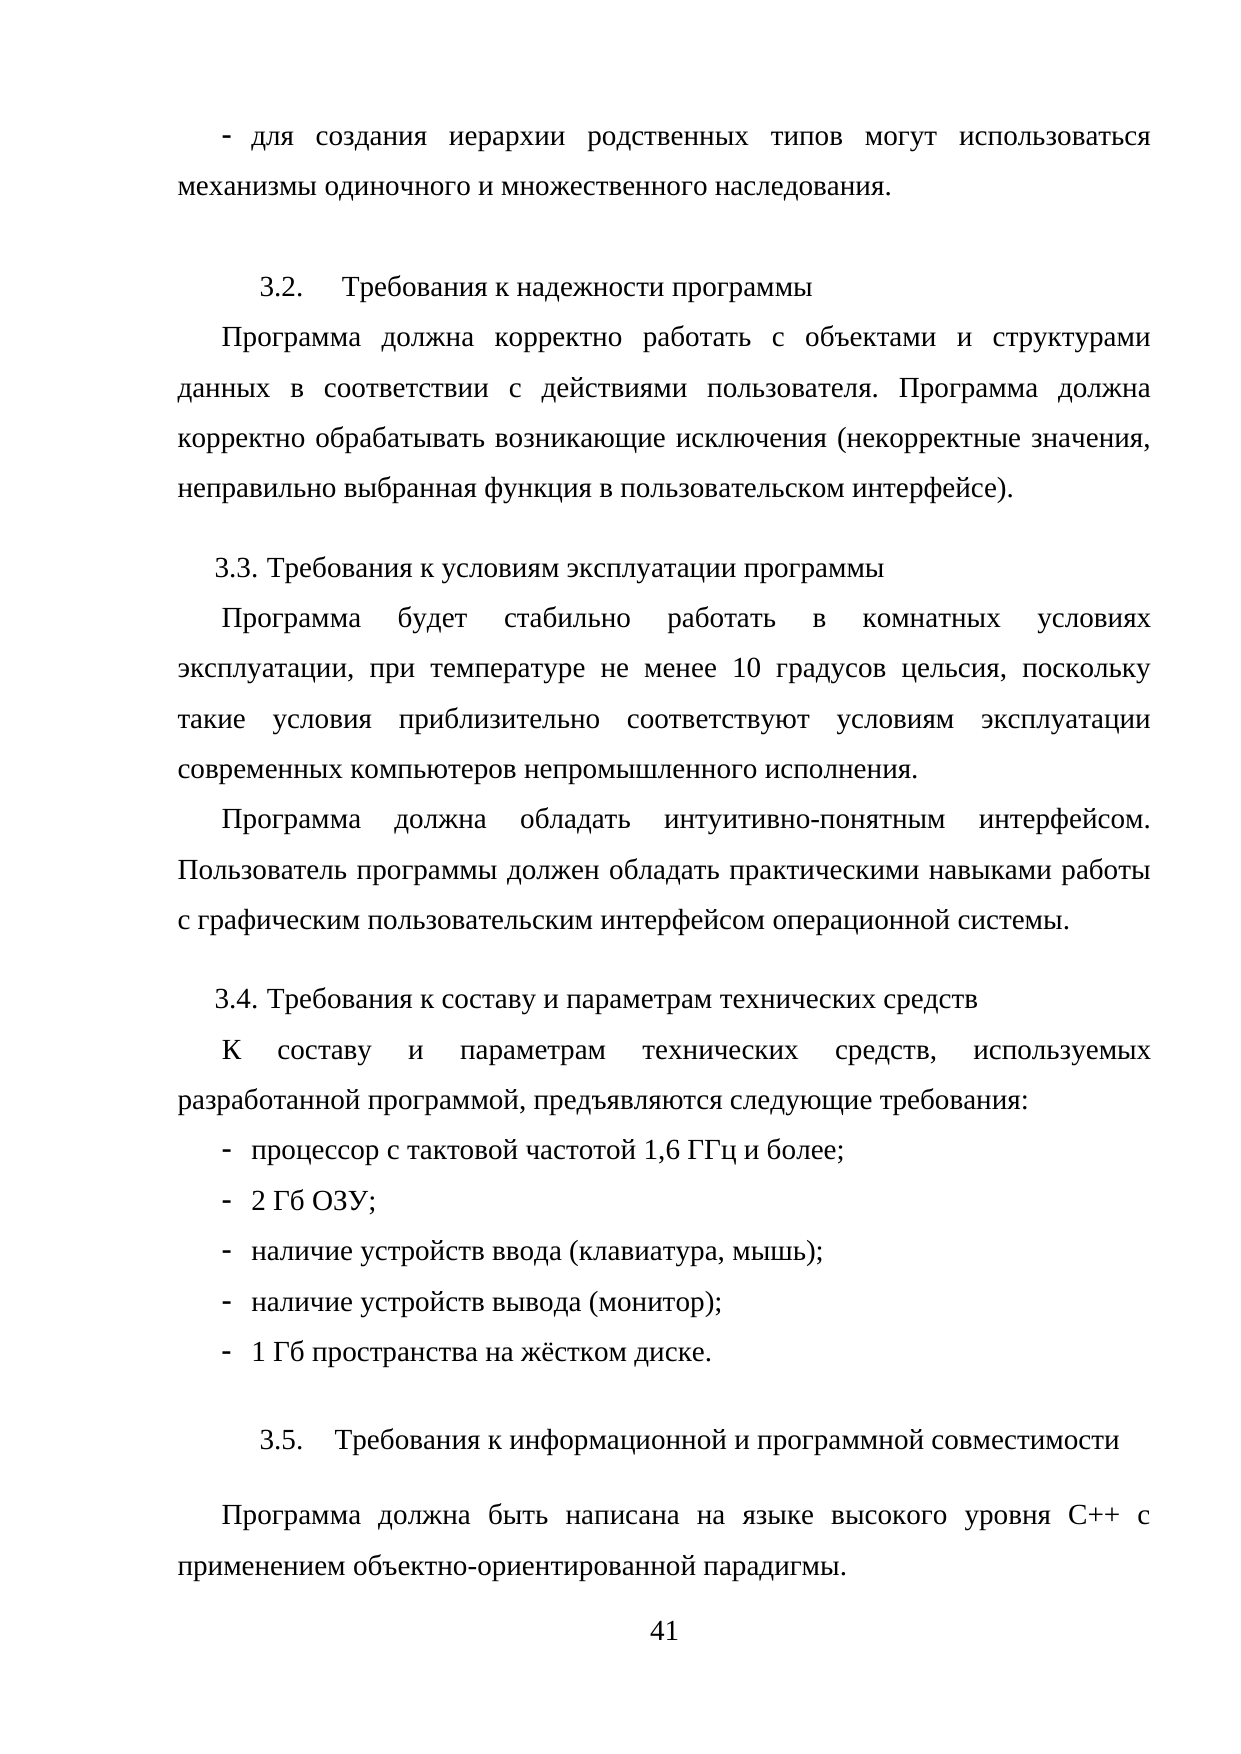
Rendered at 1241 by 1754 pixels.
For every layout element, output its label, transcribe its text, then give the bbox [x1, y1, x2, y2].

text Программа должна обладать интуитивно-понятным интерфейсом. Пользователь программы должен обладать практическими навыками работы с графическим пользовательским интерфейсом операционной системы. [177, 801, 1152, 936]
list Требования к составу и параметрам технических средств [214, 982, 1152, 1015]
list наличие устройств вывода (монитор); [177, 1284, 1152, 1317]
text К составу и параметрам технических средств, используемых разработанной программой, предъявляются следующие требования: [177, 1032, 1152, 1116]
list процессор с тактовой частотой 1,6 ГГц и более; [177, 1132, 1152, 1166]
list 2 Гб ОЗУ; [177, 1183, 1152, 1217]
list Требования к информационной и программной совместимости [259, 1422, 1152, 1456]
text Программа должна быть написана на языке высокого уровня C++ с применением объектно-ориентированной парадигмы. [177, 1497, 1152, 1581]
list наличие устройств ввода (клавиатура, мышь); [177, 1233, 1152, 1267]
list 1 Гб пространства на жёстком диске. [177, 1334, 1152, 1368]
text Программа должна корректно работать с объектами и структурами данных в соответствии с действиями пользователя. Программа должна корректно обрабатывать возникающие исключения (некорректные значения, неправильно выбранная функция в пользовательском интерфейсе). [177, 319, 1152, 504]
list для создания иерархии родственных типов могут использоваться механизмы одиночного и множественного наследования. [177, 118, 1152, 202]
list Требования к надежности программы [259, 269, 1152, 303]
list Требования к условиям эксплуатации программы [214, 550, 1152, 583]
text Программа будет стабильно работать в комнатных условиях эксплуатации, при температуре не менее 10 градусов цельсия, поскольку такие условия приблизительно соответствуют условиям эксплуатации современных компьютеров непромышленного исполнения. [177, 600, 1152, 785]
